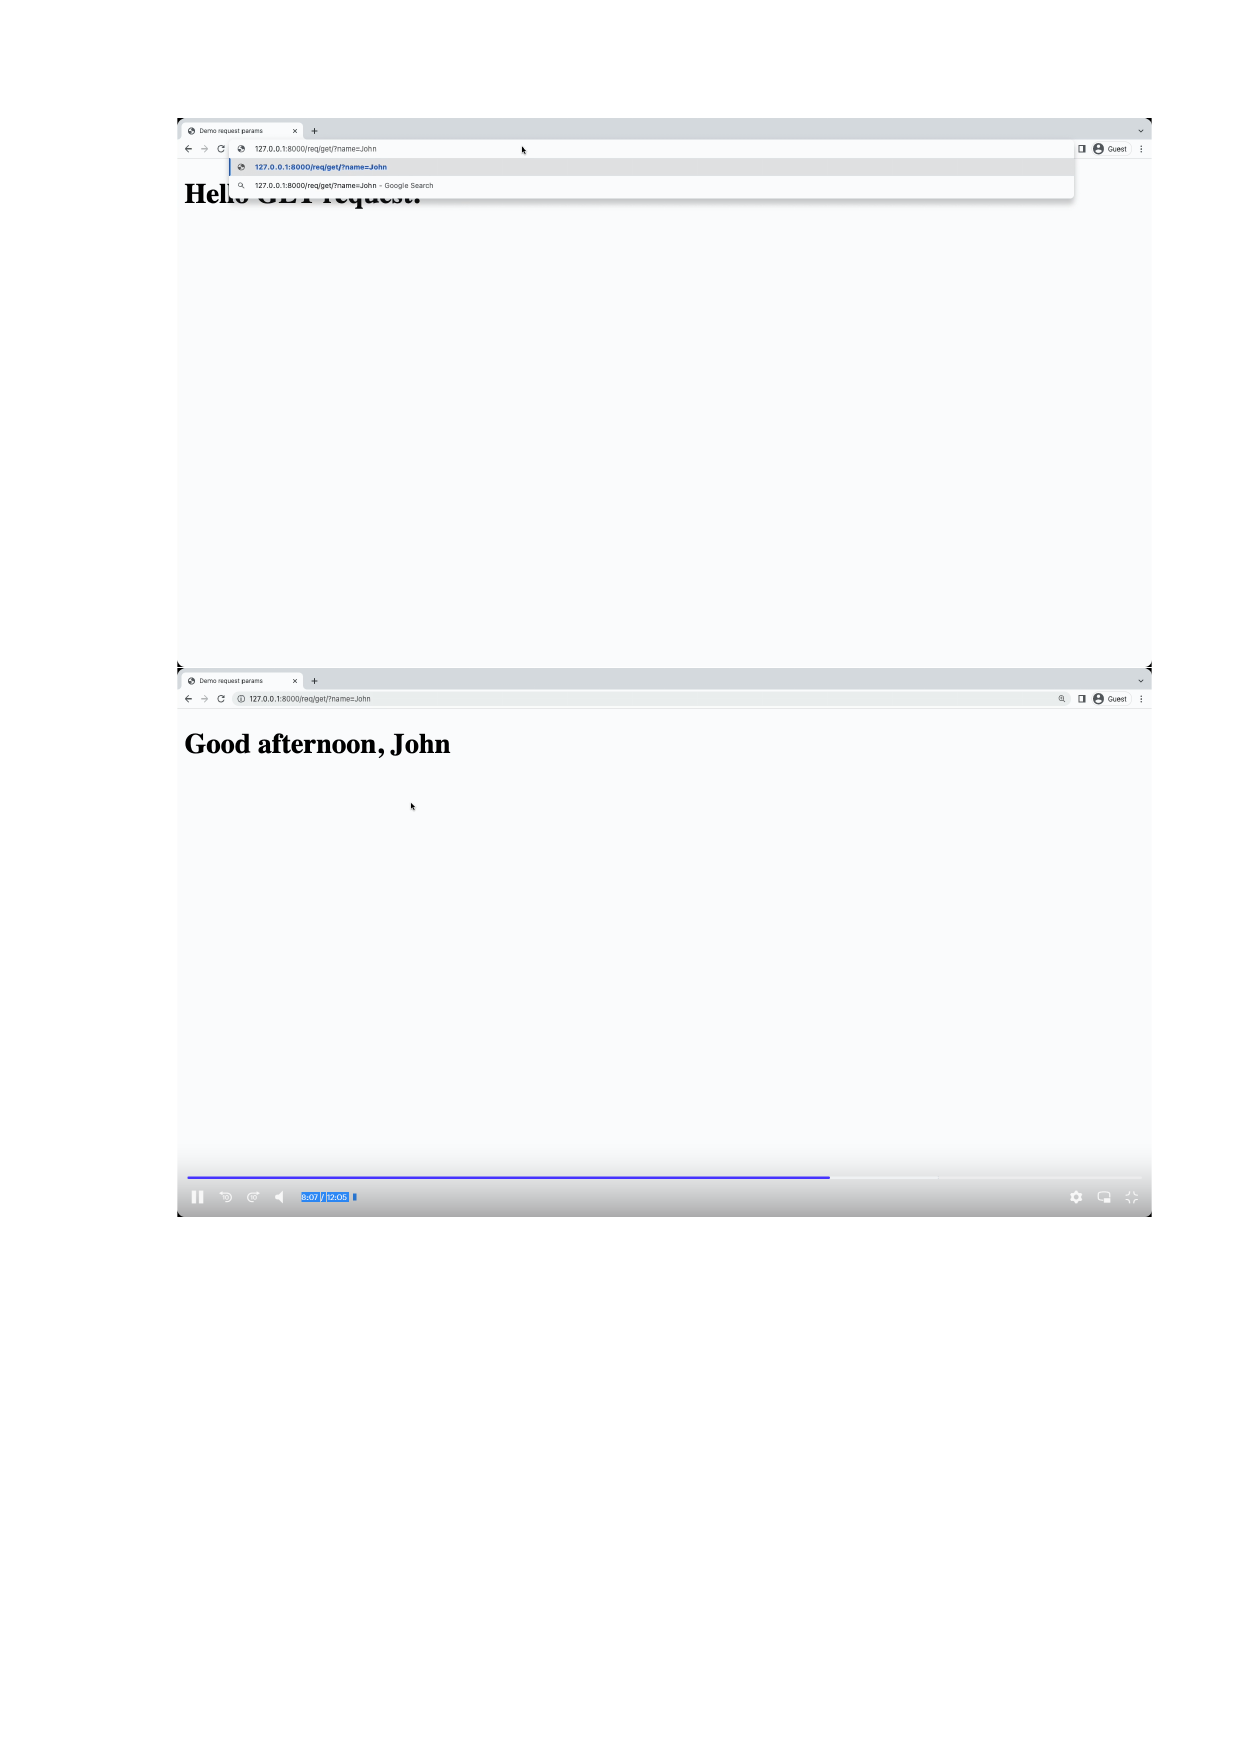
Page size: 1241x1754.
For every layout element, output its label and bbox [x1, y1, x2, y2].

picture [177, 668, 1152, 1217]
picture [177, 118, 1152, 667]
